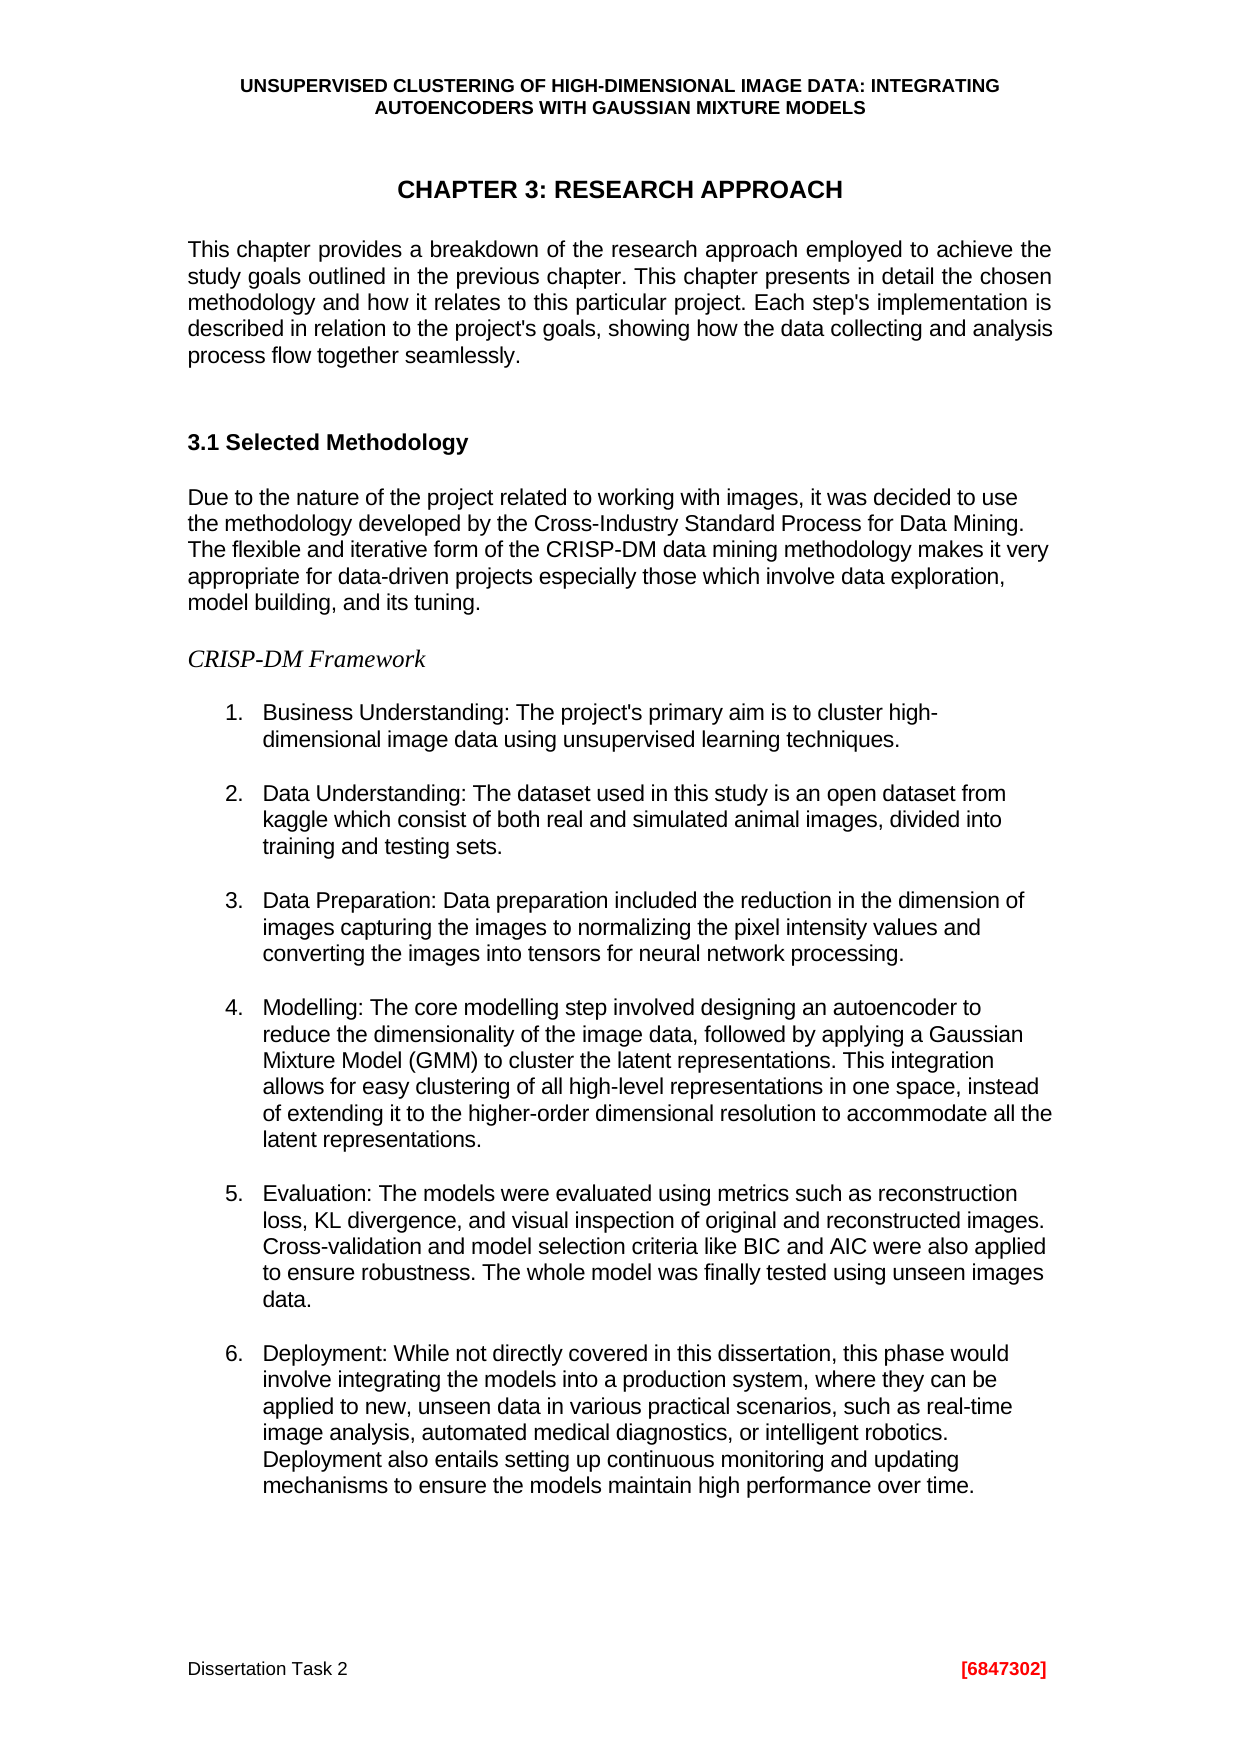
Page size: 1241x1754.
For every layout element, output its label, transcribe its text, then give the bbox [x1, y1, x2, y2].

text This chapter provides a breakdown of the research approach employed to achieve the study goals outlined in the previous chapter. This chapter presents in detail the chosen methodology and how it relates to this particular project. Each step's implementation is described in relation to the project's goals, showing how the data collecting and analysis process flow together seamlessly. [187, 236, 1053, 368]
list CRISP-DM Framework [187, 644, 1053, 673]
list Data Understanding: The dataset used in this study is an open dataset from kaggle which consist of both real and simulated animal images, divided into training and testing sets. [225, 780, 1053, 887]
subtitle 3.1 Selected Methodology [187, 428, 1053, 455]
subtitle CHAPTER 3: Research APPROACH [187, 175, 1053, 204]
list Evaluation: The models were evaluated using metrics such as reconstruction loss, KL divergence, and visual inspection of original and reconstructed images. Cross-validation and model selection criteria like BIC and AIC were also applied to ensure robustness. The whole model was finally tested using unseen images data. [225, 1180, 1053, 1340]
list Deployment: While not directly covered in this dissertation, this phase would involve integrating the models into a production system, where they can be applied to new, unseen data in various practical scenarios, such as real-time image analysis, automated medical diagnostics, or intelligent robotics. Deployment also entails setting up continuous monitoring and updating mechanisms to ensure the models maintain high performance over time. [225, 1340, 1053, 1498]
list Business Understanding: The project's primary aim is to cluster high-dimensional image data using unsupervised learning techniques. [225, 699, 1053, 780]
list Data Preparation: Data preparation included the reduction in the dimension of images capturing the images to normalizing the pixel intensity values and converting the images into tensors for neural network processing. [225, 887, 1053, 994]
list Modelling: The core modelling step involved designing an autoencoder to reduce the dimensionality of the image data, followed by applying a Gaussian Mixture Model (GMM) to cluster the latent representations. This integration allows for easy clustering of all high-level representations in one space, instead of extending it to the higher-order dimensional resolution to accommodate all the latent representations. [225, 994, 1053, 1180]
list Due to the nature of the project related to working with images, it was decided to use the methodology developed by the Cross-Industry Standard Process for Data Mining. The flexible and iterative form of the CRISP-DM data mining methodology makes it very appropriate for data-driven projects especially those which involve data exploration, model building, and its tuning. [187, 484, 1053, 615]
